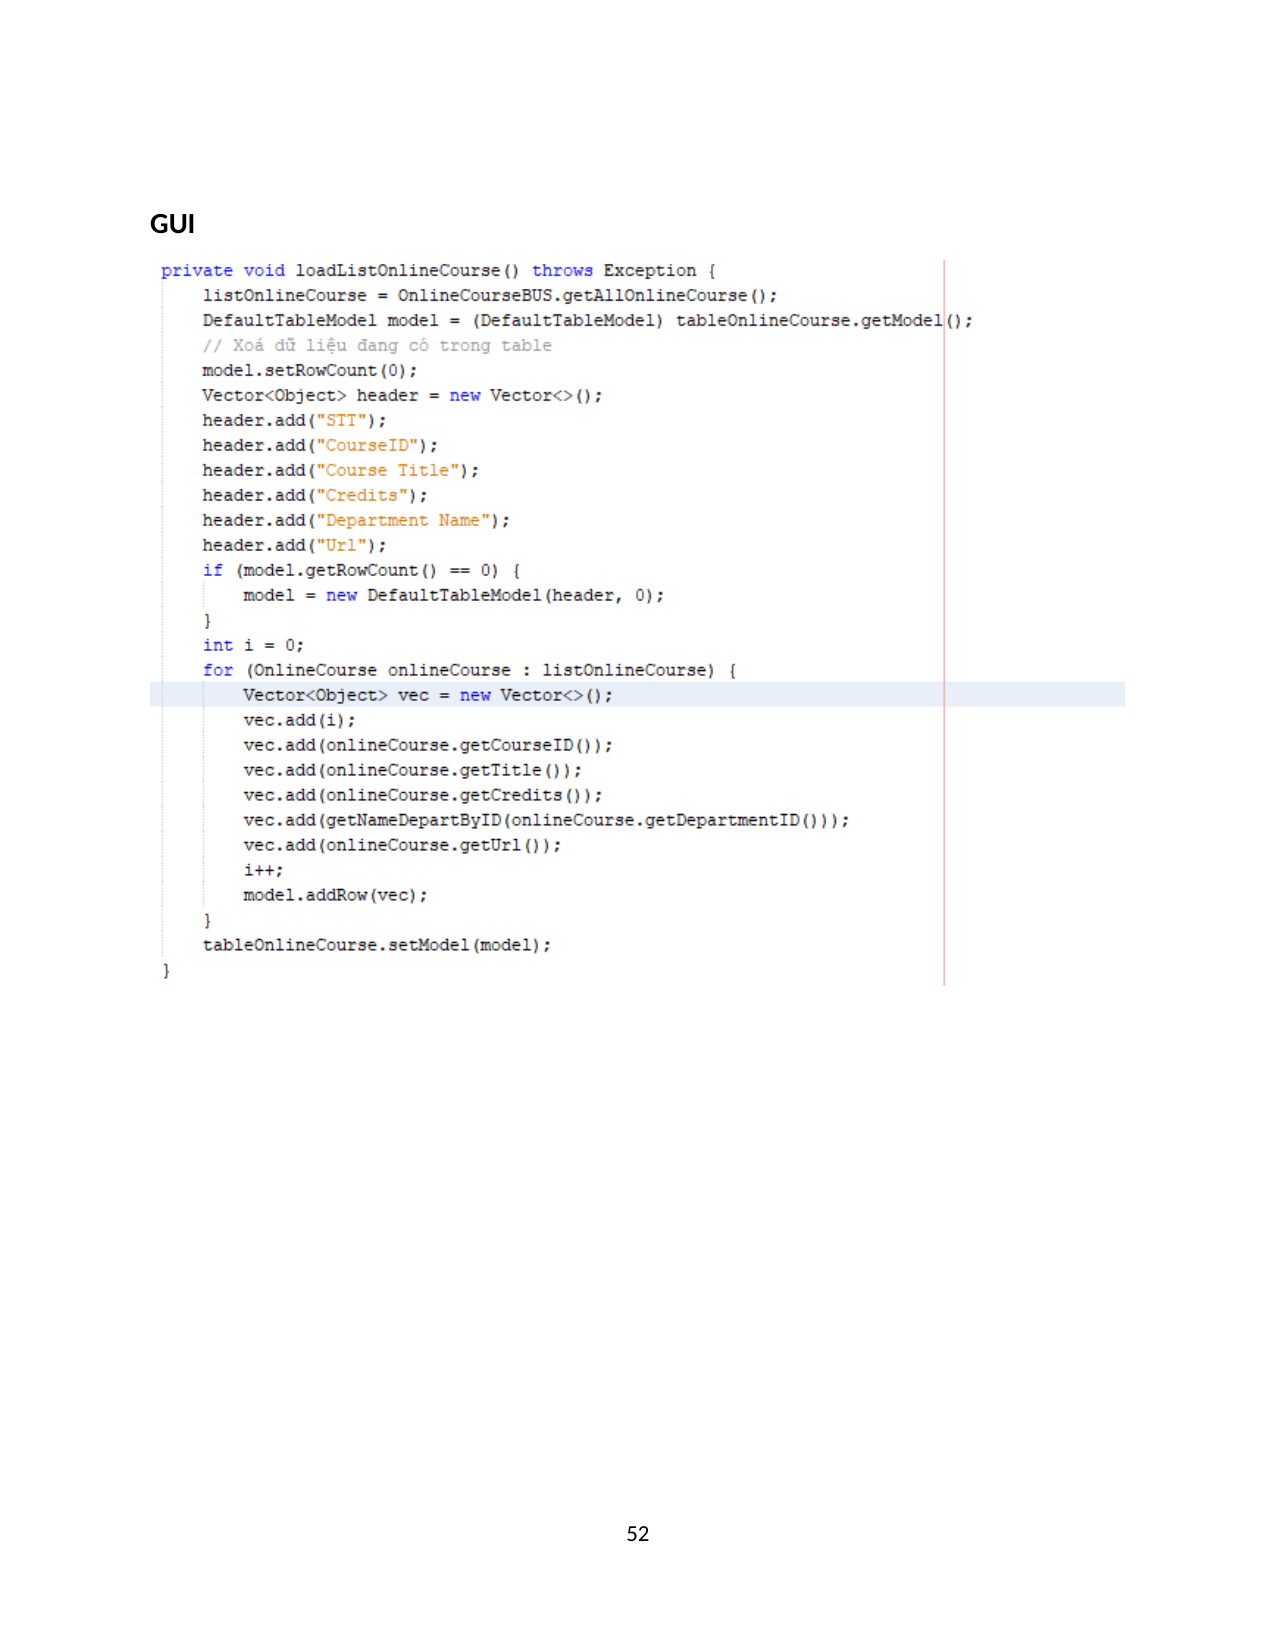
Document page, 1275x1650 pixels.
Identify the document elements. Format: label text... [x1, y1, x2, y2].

text GUI [150, 205, 1125, 241]
picture [150, 260, 1125, 986]
